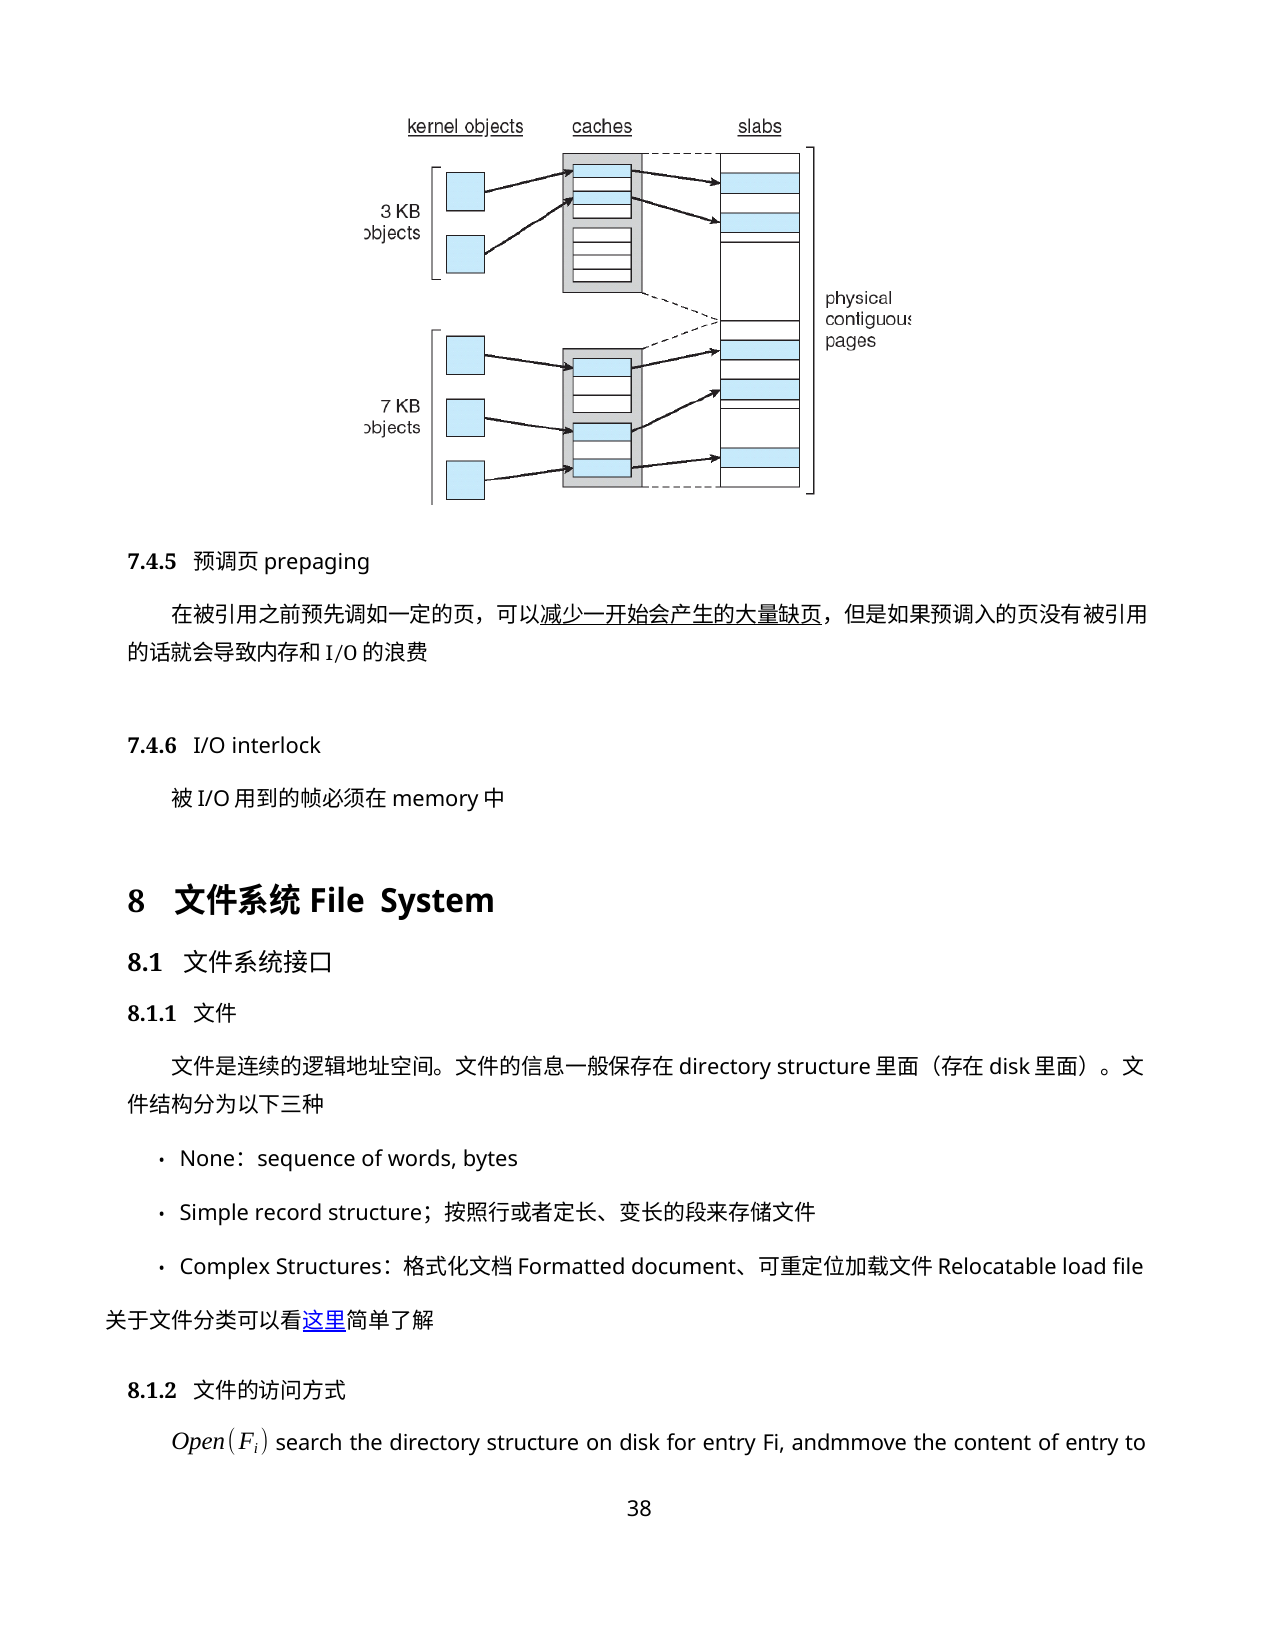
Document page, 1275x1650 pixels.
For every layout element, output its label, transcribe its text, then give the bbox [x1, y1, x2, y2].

list I/O interlock [127, 730, 1217, 760]
text 文件是连续的逻辑地址空间。文件的信息一般保存在directory structure里面（存在disk里面）。文件结构分为以下三种 [127, 1049, 1162, 1119]
text 被I/O用到的帧必须在memory中 [127, 781, 1148, 813]
list Simple record structure；按照行或者定长、变长的段来存储文件 [157, 1195, 1217, 1226]
picture [364, 118, 912, 505]
list Complex Structures：格式化文档Formatted document、可重定位加载文件Relocatable load file [157, 1249, 1217, 1281]
list 预调页 prepaging [127, 546, 1217, 576]
text 文件系统接口 [127, 945, 1217, 979]
text 关于文件分类可以看这里简单了解 [77, 1303, 1217, 1334]
text 文件系统 File System [127, 877, 1217, 922]
list None：sequence of words, bytes [157, 1141, 1217, 1172]
list 文件 [127, 998, 1217, 1028]
list 文件的访问方式 [127, 1375, 1217, 1405]
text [127, 1426, 1148, 1458]
text 在被引用之前预先调如一定的页，可以减少一开始会产生的大量缺页，但是如果预调入的页没有被引用的话就会导致内存和 I/O 的浪费 [127, 597, 1148, 667]
